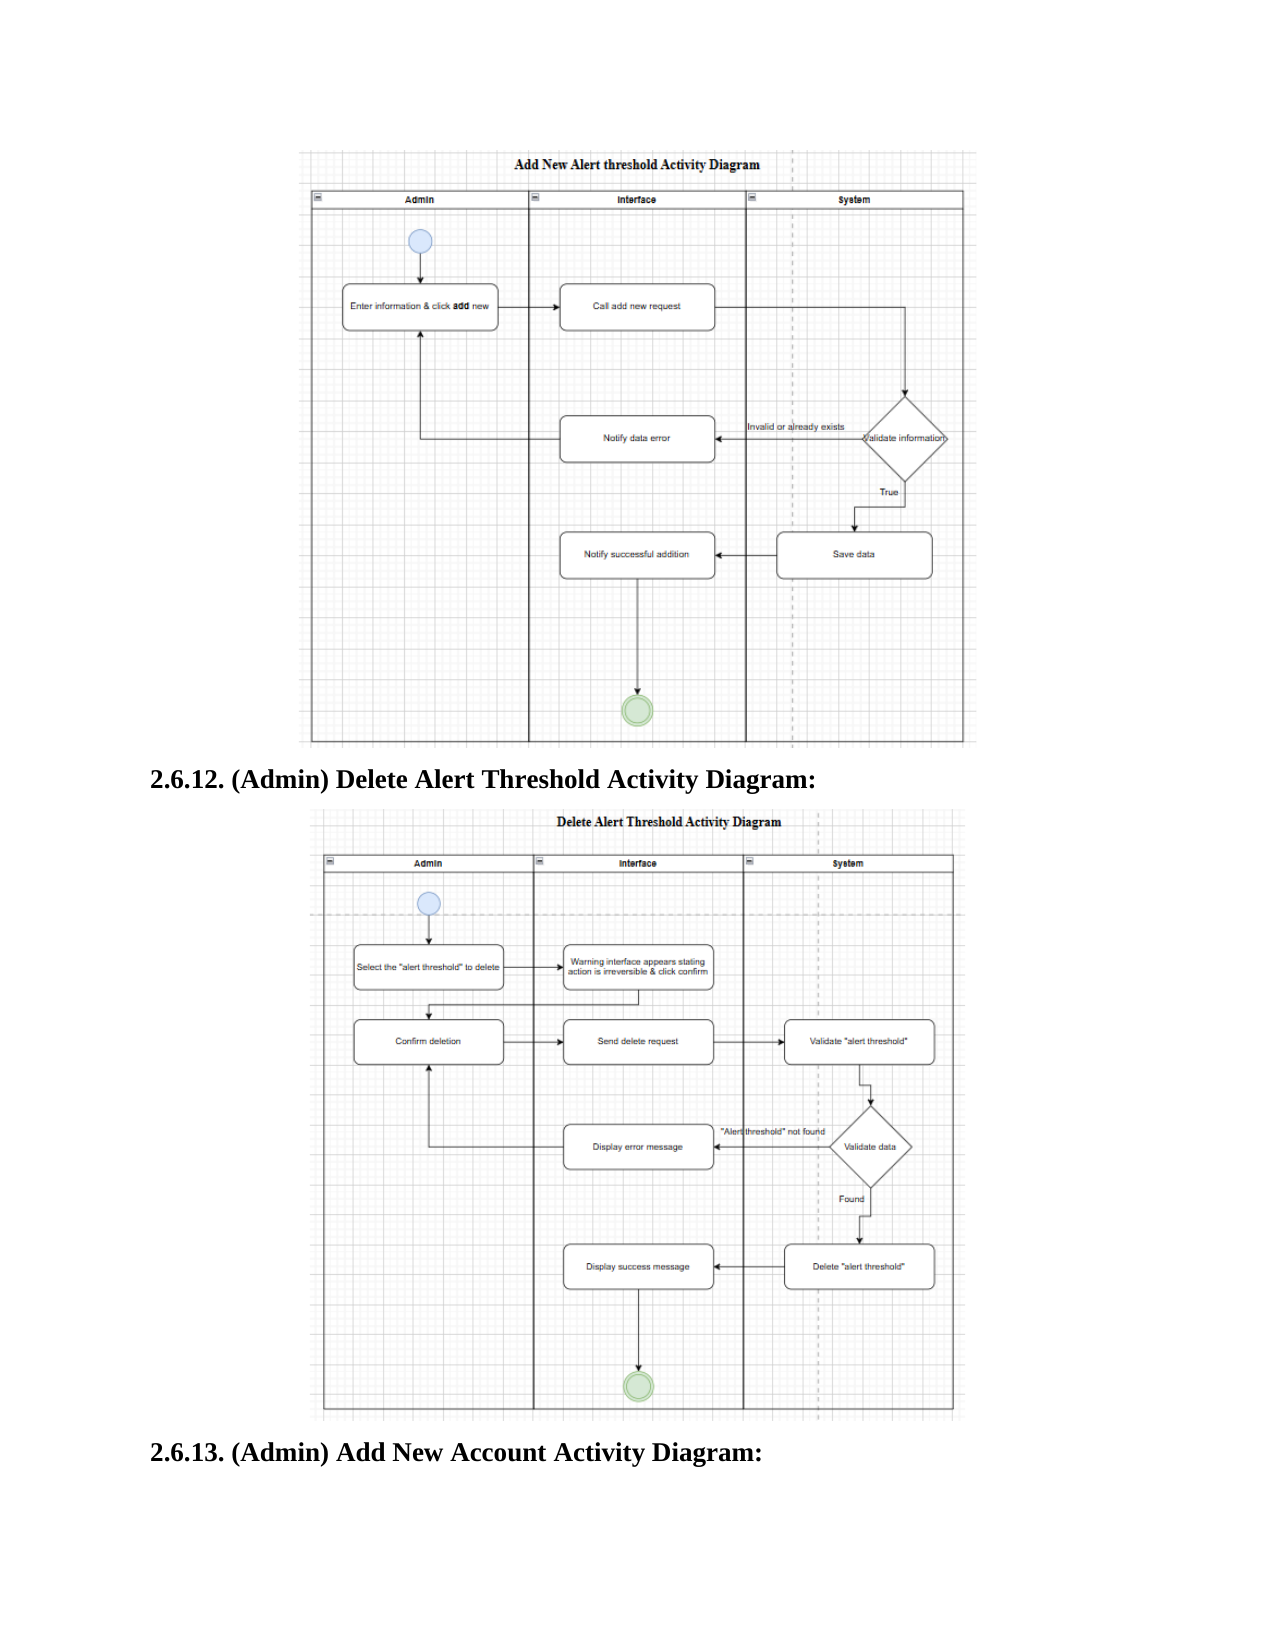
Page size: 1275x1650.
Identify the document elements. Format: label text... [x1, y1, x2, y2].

text 2.6.13. (Admin) Add New Account Activity Diagram: [150, 1436, 1125, 1467]
text 2.6.12. (Admin) Delete Alert Threshold Activity Diagram: [150, 763, 1125, 794]
picture [309, 809, 966, 1421]
picture [298, 150, 977, 748]
